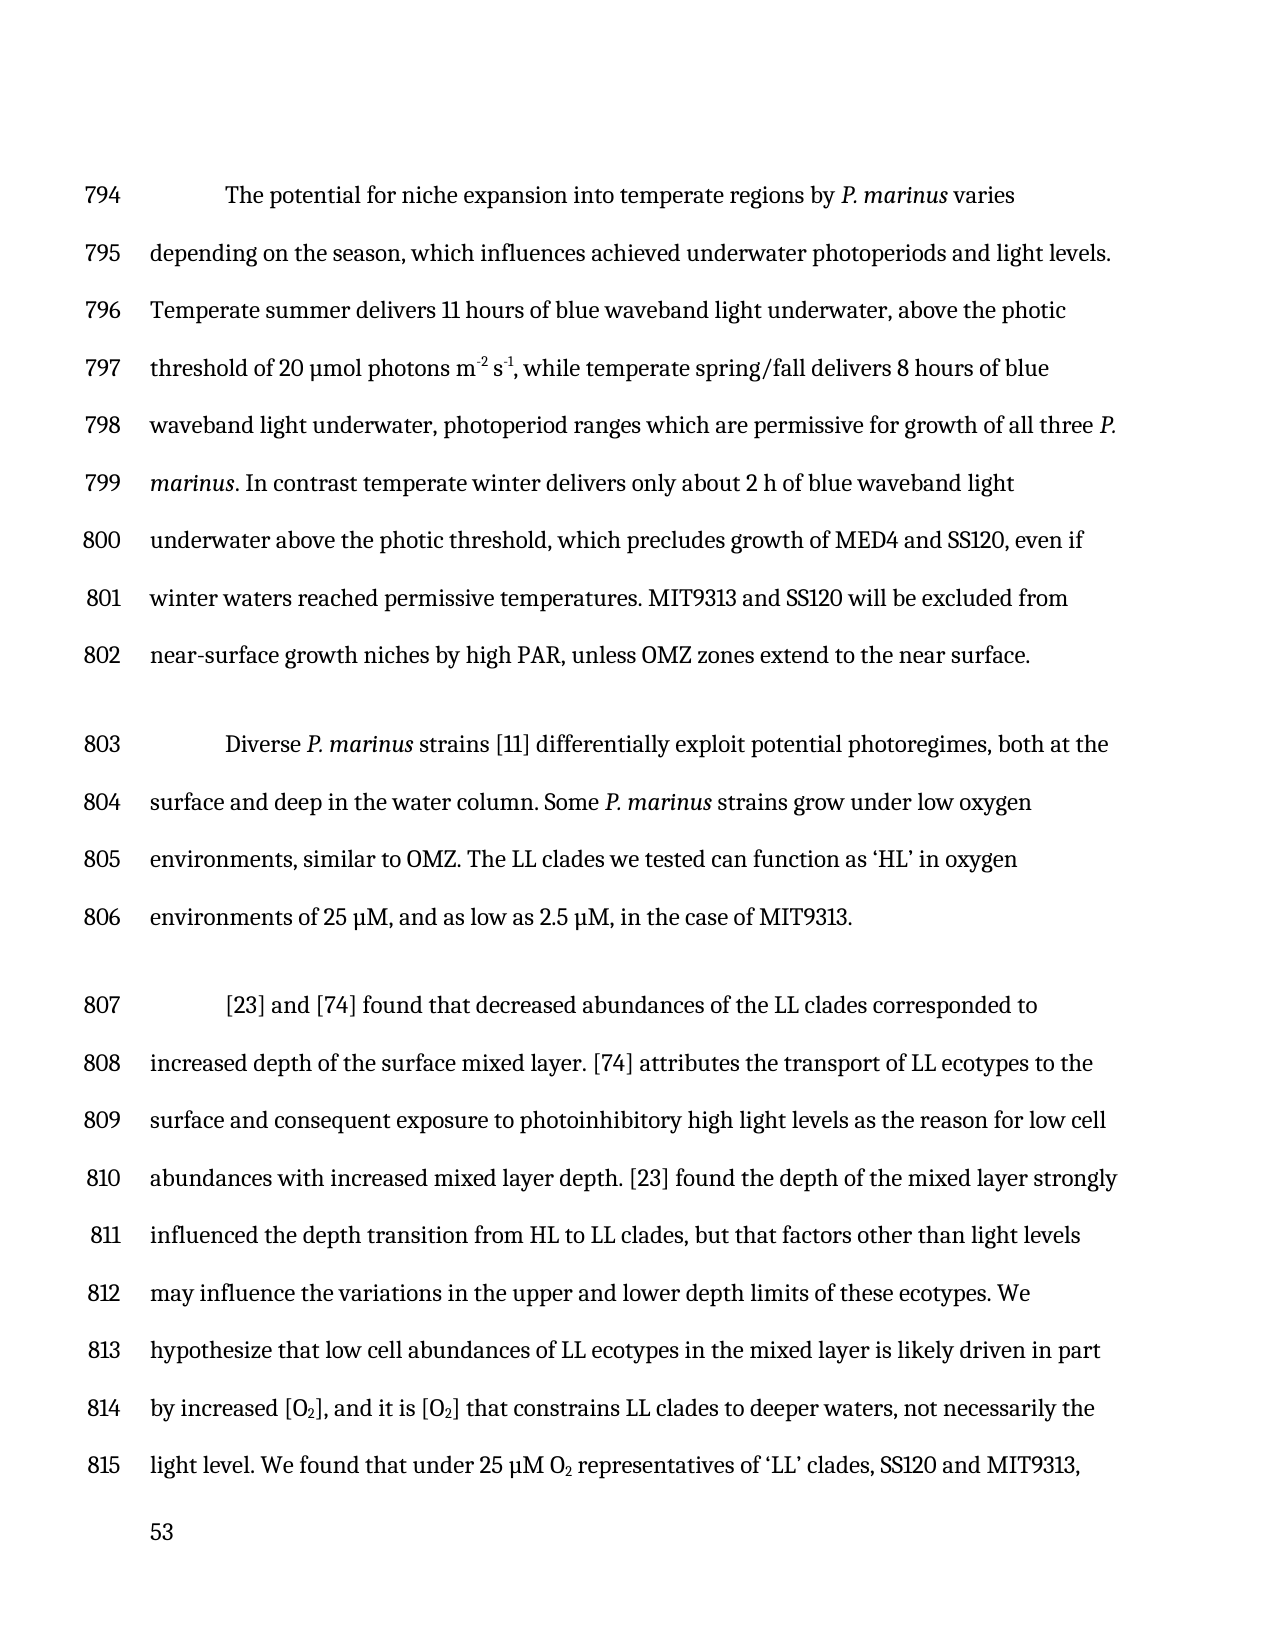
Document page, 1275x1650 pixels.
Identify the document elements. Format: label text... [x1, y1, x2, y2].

text Diverse P. marinus strains [11] differentially exploit potential photoregimes, both at the surface and deep in the water column. Some P. marinus strains grow under low oxygen environments, similar to OMZ. The LL clades we tested can function as ‘HL’ in oxygen environments of 25 µM, and as low as 2.5 µM, in the case of MIT9313. [150, 730, 1125, 931]
text The potential for niche expansion into temperate regions by P. marinus varies depending on the season, which influences achieved underwater photoperiods and light levels. Temperate summer delivers 11 hours of blue waveband light underwater, above the photic threshold of 20 µmol photons m-2 s-1, while temperate spring/fall delivers 8 hours of blue waveband light underwater, photoperiod ranges which are permissive for growth of all three P. marinus. In contrast temperate winter delivers only about 2 h of blue waveband light underwater above the photic threshold, which precludes growth of MED4 and SS120, even if winter waters reached permissive temperatures. MIT9313 and SS120 will be excluded from near-surface growth niches by high PAR, unless OMZ zones extend to the near surface. [150, 181, 1125, 670]
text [150, 991, 1125, 1480]
